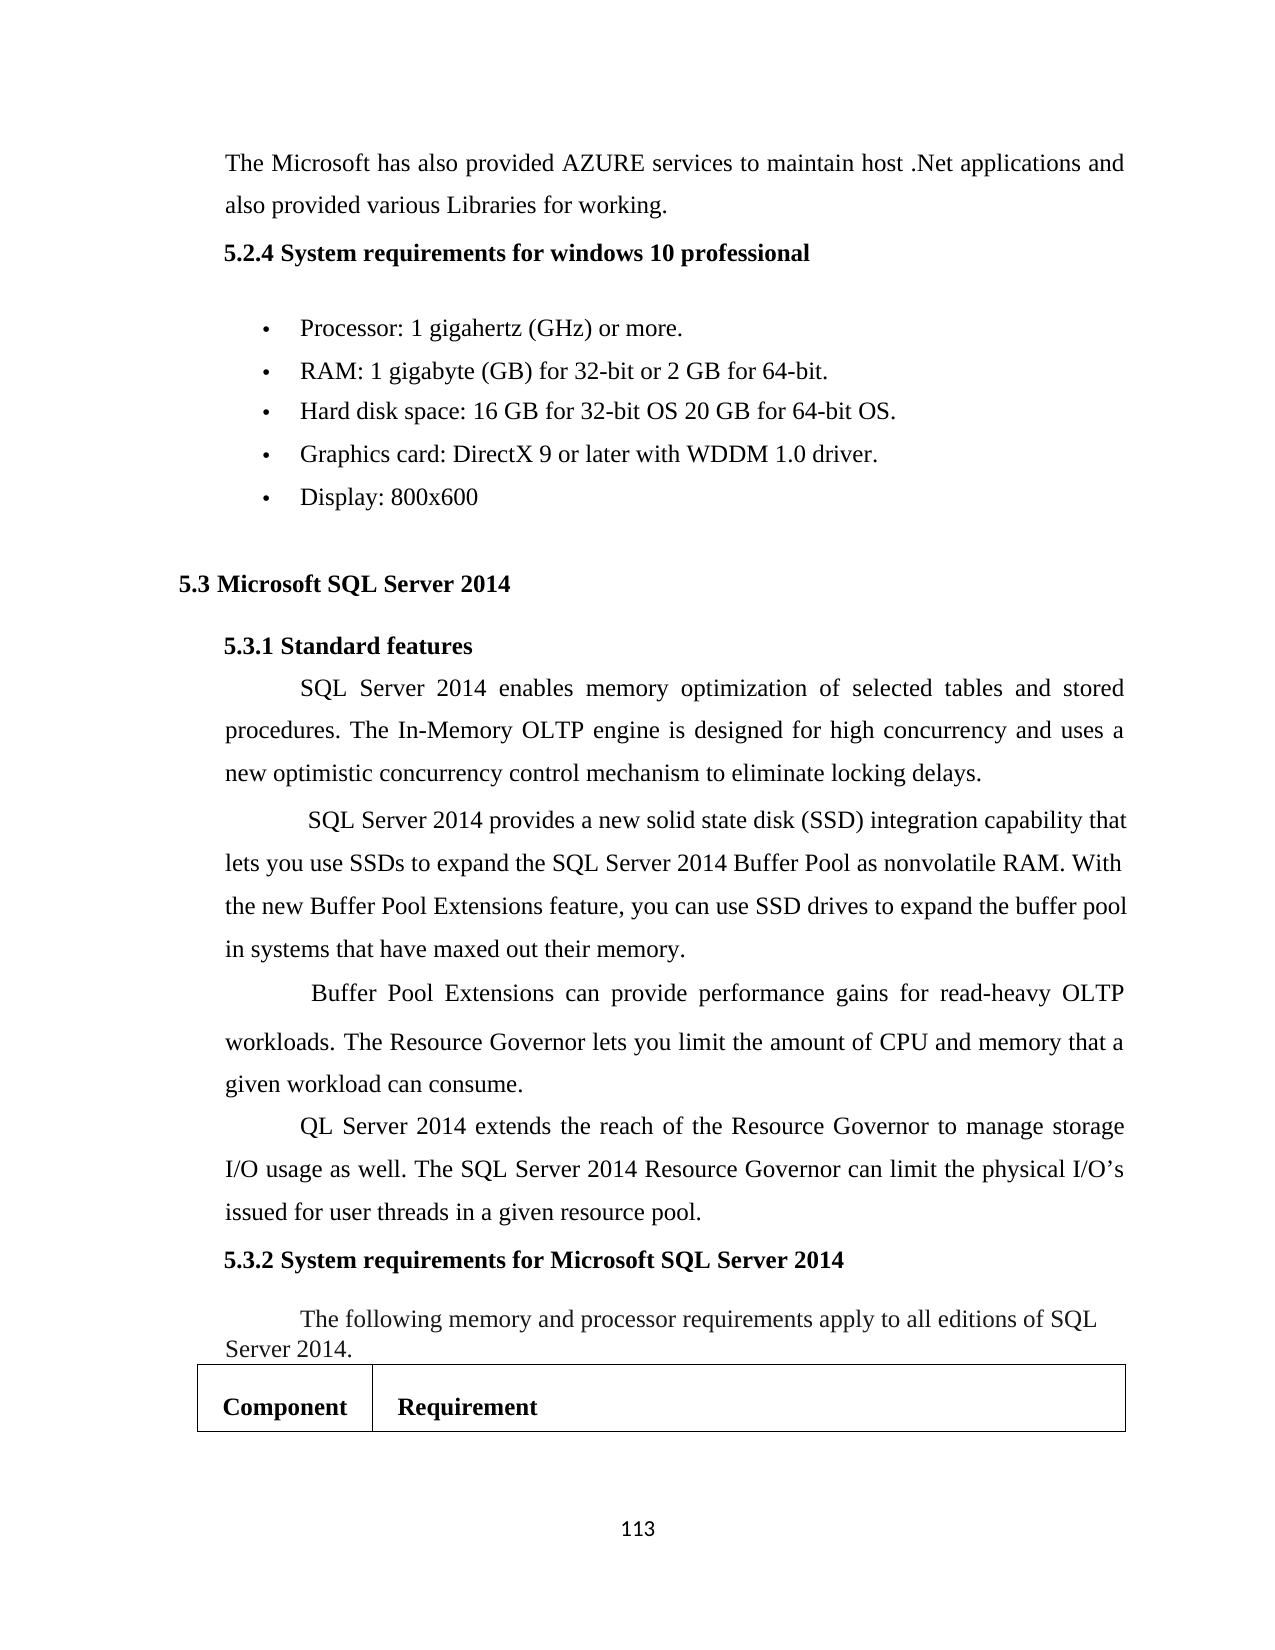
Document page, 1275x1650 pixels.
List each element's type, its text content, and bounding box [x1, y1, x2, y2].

subtitle 5.3.2 System requirements for Microsoft SQL Server 2014 [223, 1245, 1130, 1274]
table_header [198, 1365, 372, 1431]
subtitle 5.2.4 System requirements for windows 10 professional [223, 238, 1130, 267]
subtitle 5.3.1 Standard features [223, 631, 1130, 659]
text SQL Server 2014 enables memory optimization of selected tables and stored procedures. The In-Memory OLTP engine is designed for high concurrency and uses a new optimistic concurrency control mechanism to eliminate locking delays. [225, 673, 1125, 787]
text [225, 148, 1125, 219]
subtitle 5.3 Microsoft SQL Server 2014 [178, 569, 1130, 597]
text Buffer Pool Extensions can provide performance gains for read-heavy OLTP workloads. The Resource Governor lets you limit the amount of CPU and memory that a given workload can consume. [225, 978, 1125, 1098]
list Processor: 1 gigahertz (GHz) or more. [262, 313, 1125, 342]
text QL Server 2014 extends the reach of the Resource Governor to manage storage I/O usage as well. The SQL Server 2014 Resource Governor can limit the physical I/O’s issued for user threads in a given resource pool. [225, 1111, 1125, 1226]
list Graphics card: DirectX 9 or later with WDDM 1.0 driver. [262, 439, 1125, 468]
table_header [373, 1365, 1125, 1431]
text The following memory and processor requirements apply to all editions of SQL Server 2014. [225, 1304, 1125, 1362]
text SQL Server 2014 provides a new solid state disk (SSD) integration capability that lets you use SSDs to expand the SQL Server 2014 Buffer Pool as nonvolatile RAM. With the new Buffer Pool Extensions feature, you can use SSD drives to expand the buffer pool in systems that have maxed out their memory. [225, 805, 1131, 963]
list RAM: 1 gigabyte (GB) for 32-bit or 2 GB for 64-bit. [262, 356, 1125, 384]
list Display: 800x600 [262, 482, 1125, 511]
list Hard disk space: 16 GB for 32-bit OS 20 GB for 64-bit OS. [262, 396, 1125, 425]
